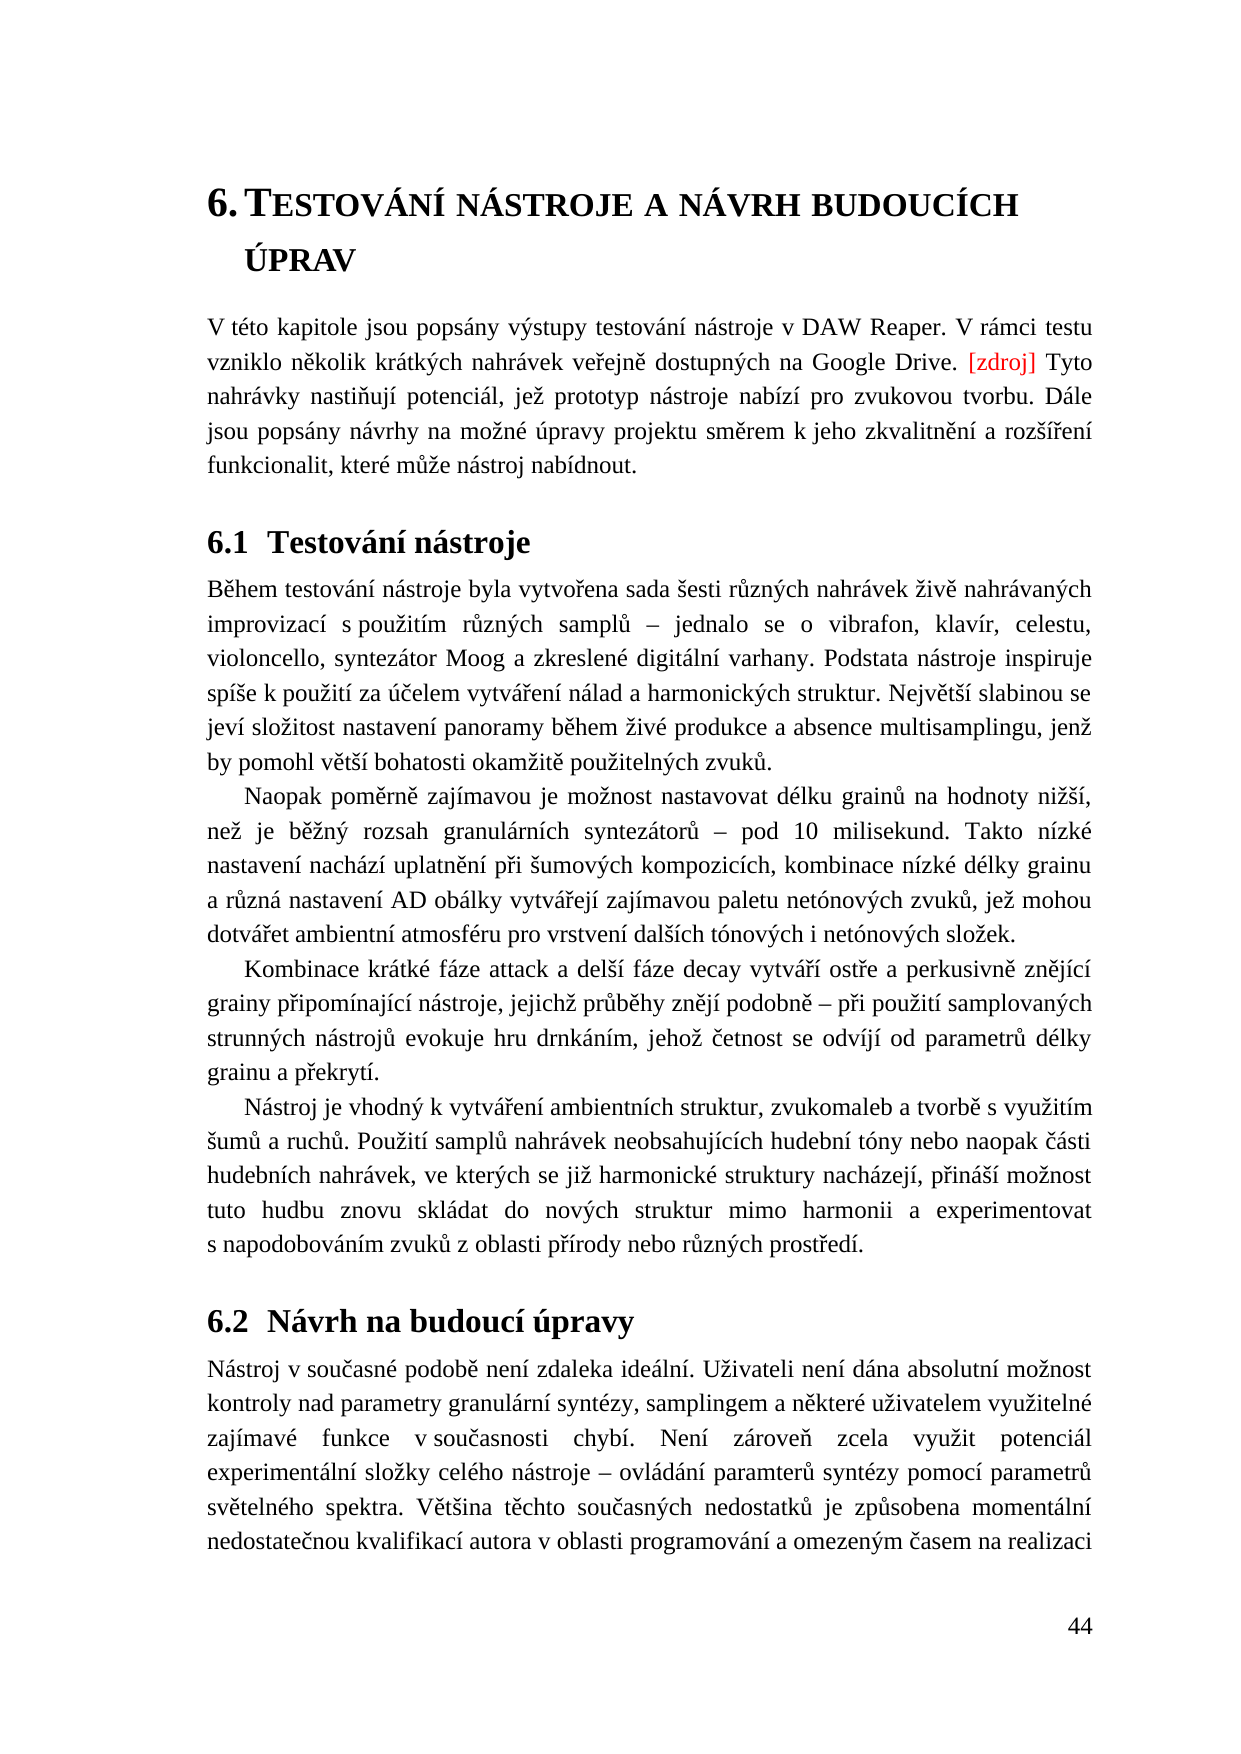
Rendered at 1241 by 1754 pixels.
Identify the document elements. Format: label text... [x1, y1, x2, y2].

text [207, 1354, 1092, 1555]
subtitle Testování nástroje a návrh budoucích úprav [207, 177, 1092, 280]
text Během testování nástroje byla vytvořena sada šesti různých nahrávek živě nahrávaných improvizací s použitím různých samplů – jednalo se o vibrafon, klavír, celestu, violoncello, syntezátor Moog a zkreslené digitální varhany. Podstata nástroje inspiruje spíše k použití za účelem vytváření nálad a harmonických struktur. Největší slabinou se jeví složitost nastavení panoramy během živé produkce a absence multisamplingu, jenž by pomohl větší bohatosti okamžitě použitelných zvuků. [207, 574, 1092, 776]
text Kombinace krátké fáze attack a delší fáze decay vytváří ostře a perkusivně znějící grainy připomínající nástroje, jejichž průběhy znějí podobně – při použití samplovaných strunných nástrojů evokuje hru drnkáním, jehož četnost se odvíjí od parametrů délky grainu a překrytí. [207, 954, 1092, 1086]
text Nástroj je vhodný k vytváření ambientních struktur, zvukomaleb a tvorbě s využitím šumů a ruchů. Použití samplů nahrávek neobsahujících hudební tóny nebo naopak části hudebních nahrávek, ve kterých se již harmonické struktury nacházejí, přináší možnost tuto hudbu znovu skládat do nových struktur mimo harmonii a experimentovat s napodobováním zvuků z oblasti přírody nebo různých prostředí. [207, 1092, 1092, 1258]
text Naopak poměrně zajímavou je možnost nastavovat délku grainů na hodnoty nižší, než je běžný rozsah granulárních syntezátorů – pod 10 milisekund. Takto nízké nastavení nachází uplatnění při šumových kompozicích, kombinace nízké délky grainu a různá nastavení AD obálky vytvářejí zajímavou paletu netónových zvuků, jež mohou dotvářet ambientní atmosféru pro vrstvení dalších tónových i netónových složek. [207, 781, 1092, 948]
subtitle Návrh na budoucí úpravy [207, 1302, 1092, 1340]
subtitle Testování nástroje [207, 522, 1092, 561]
text V této kapitole jsou popsány výstupy testování nástroje v DAW Reaper. V rámci testu vzniklo několik krátkých nahrávek veřejně dostupných na Google Drive. [zdroj] Tyto nahrávky nastiňují potenciál, jež prototyp nástroje nabízí pro zvukovou tvorbu. Dále jsou popsány návrhy na možné úpravy projektu směrem k jeho zkvalitnění a rozšíření funkcionalit, které může nástroj nabídnout. [207, 312, 1092, 479]
